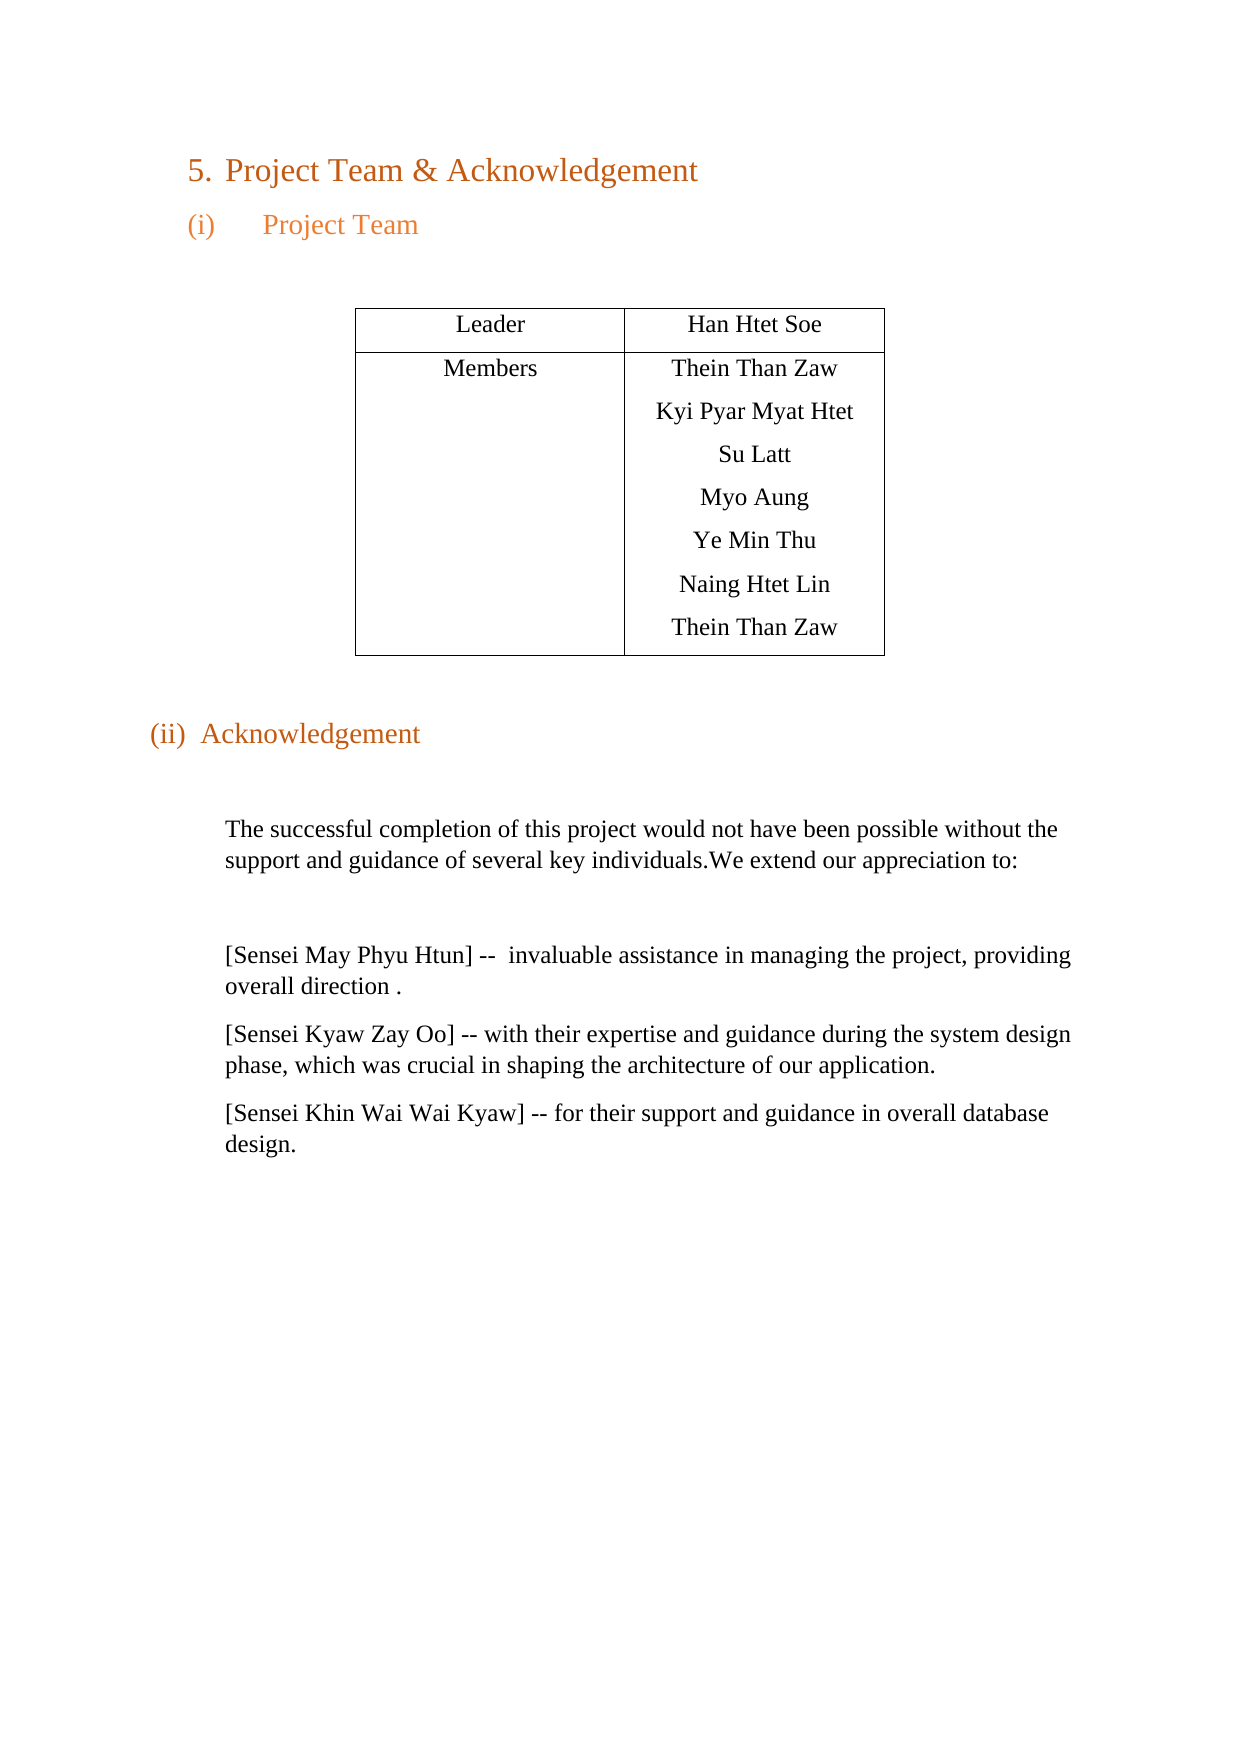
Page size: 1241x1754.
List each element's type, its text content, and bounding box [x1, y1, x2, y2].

table_header Leader [356, 309, 624, 352]
subtitle (ii) Acknowledgement [150, 716, 1090, 749]
text [Sensei Khin Wai Wai Kyaw] -- for their support and guidance in overall database design. [225, 1098, 1090, 1157]
table_cell Members [356, 353, 624, 655]
list Project Team [187, 207, 1090, 241]
subtitle Project Team & Acknowledgement [187, 150, 1090, 188]
table_header Han Htet Soe [625, 309, 884, 352]
text [Sensei May Phyu Htun] -- invaluable assistance in managing the project, providing overall direction . [225, 940, 1090, 1000]
table_cell Thein Than Zaw Kyi Pyar Myat Htet Su Latt Myo Aung Ye Min Thu Naing Htet Lin Thein Than Zaw [625, 353, 884, 655]
text [Sensei Kyaw Zay Oo] -- with their expertise and guidance during the system design phase, which was crucial in shaping the architecture of our application. [225, 1019, 1090, 1079]
text The successful completion of this project would not have been possible without the support and guidance of several key individuals.We extend our appreciation to: [225, 814, 1090, 873]
